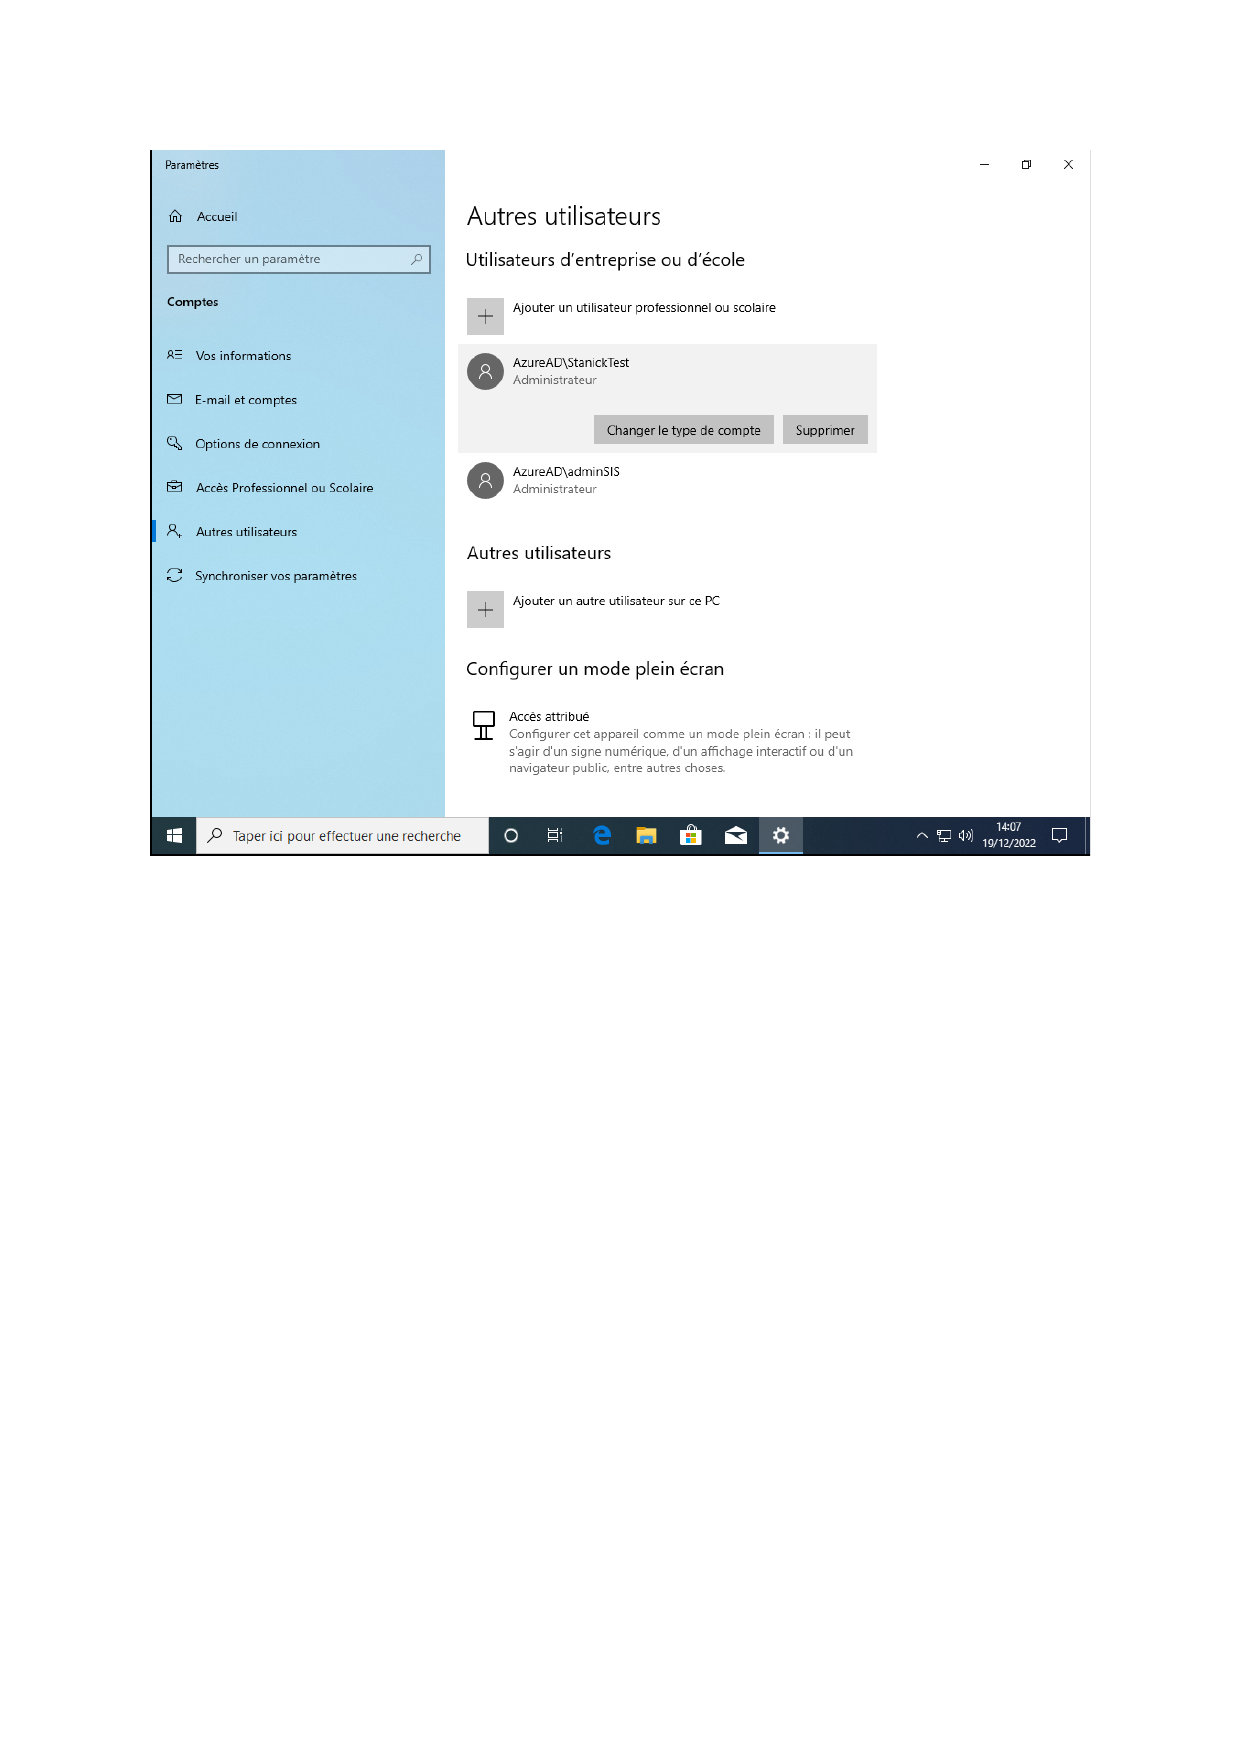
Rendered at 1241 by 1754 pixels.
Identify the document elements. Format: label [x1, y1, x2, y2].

picture [150, 150, 1091, 856]
